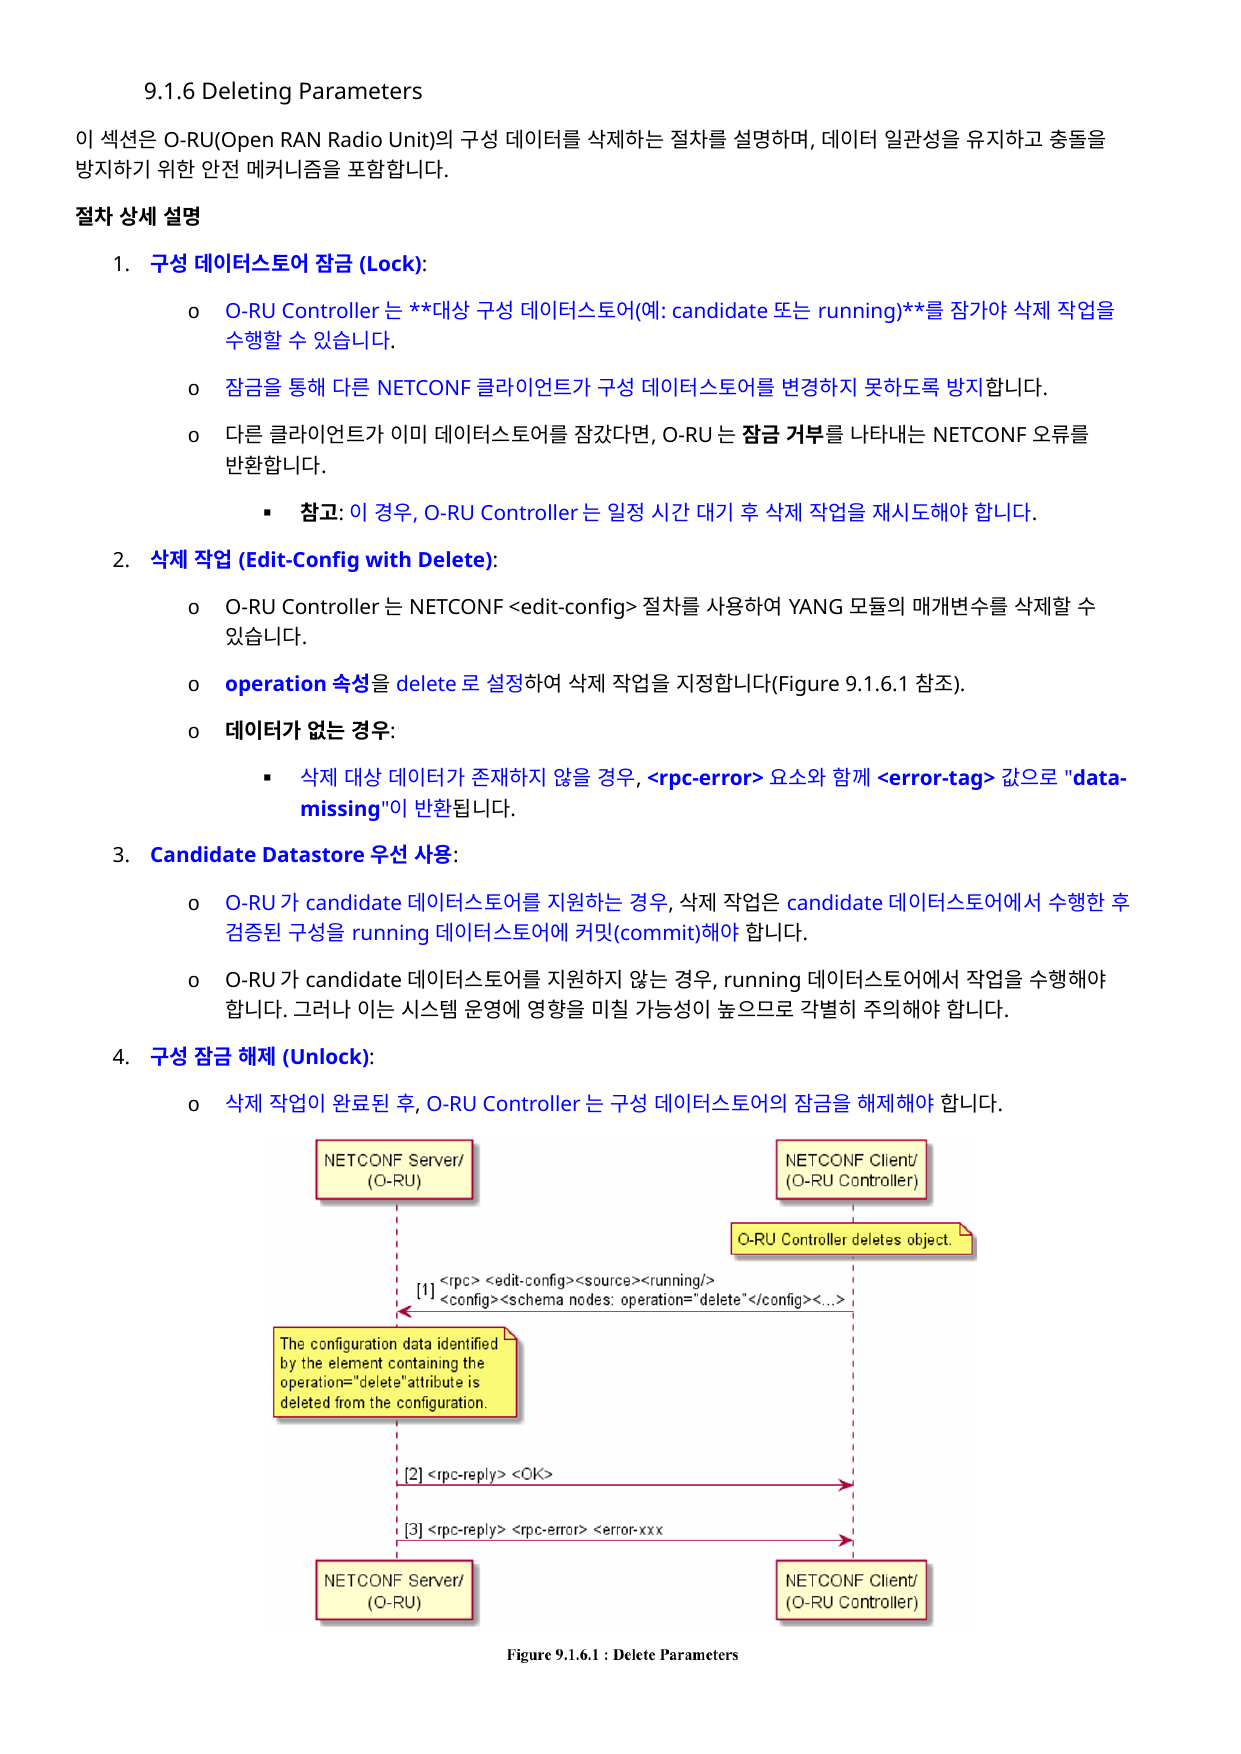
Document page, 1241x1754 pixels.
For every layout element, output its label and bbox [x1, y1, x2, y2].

picture [263, 1134, 978, 1672]
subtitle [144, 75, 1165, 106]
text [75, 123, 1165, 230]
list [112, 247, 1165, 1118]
